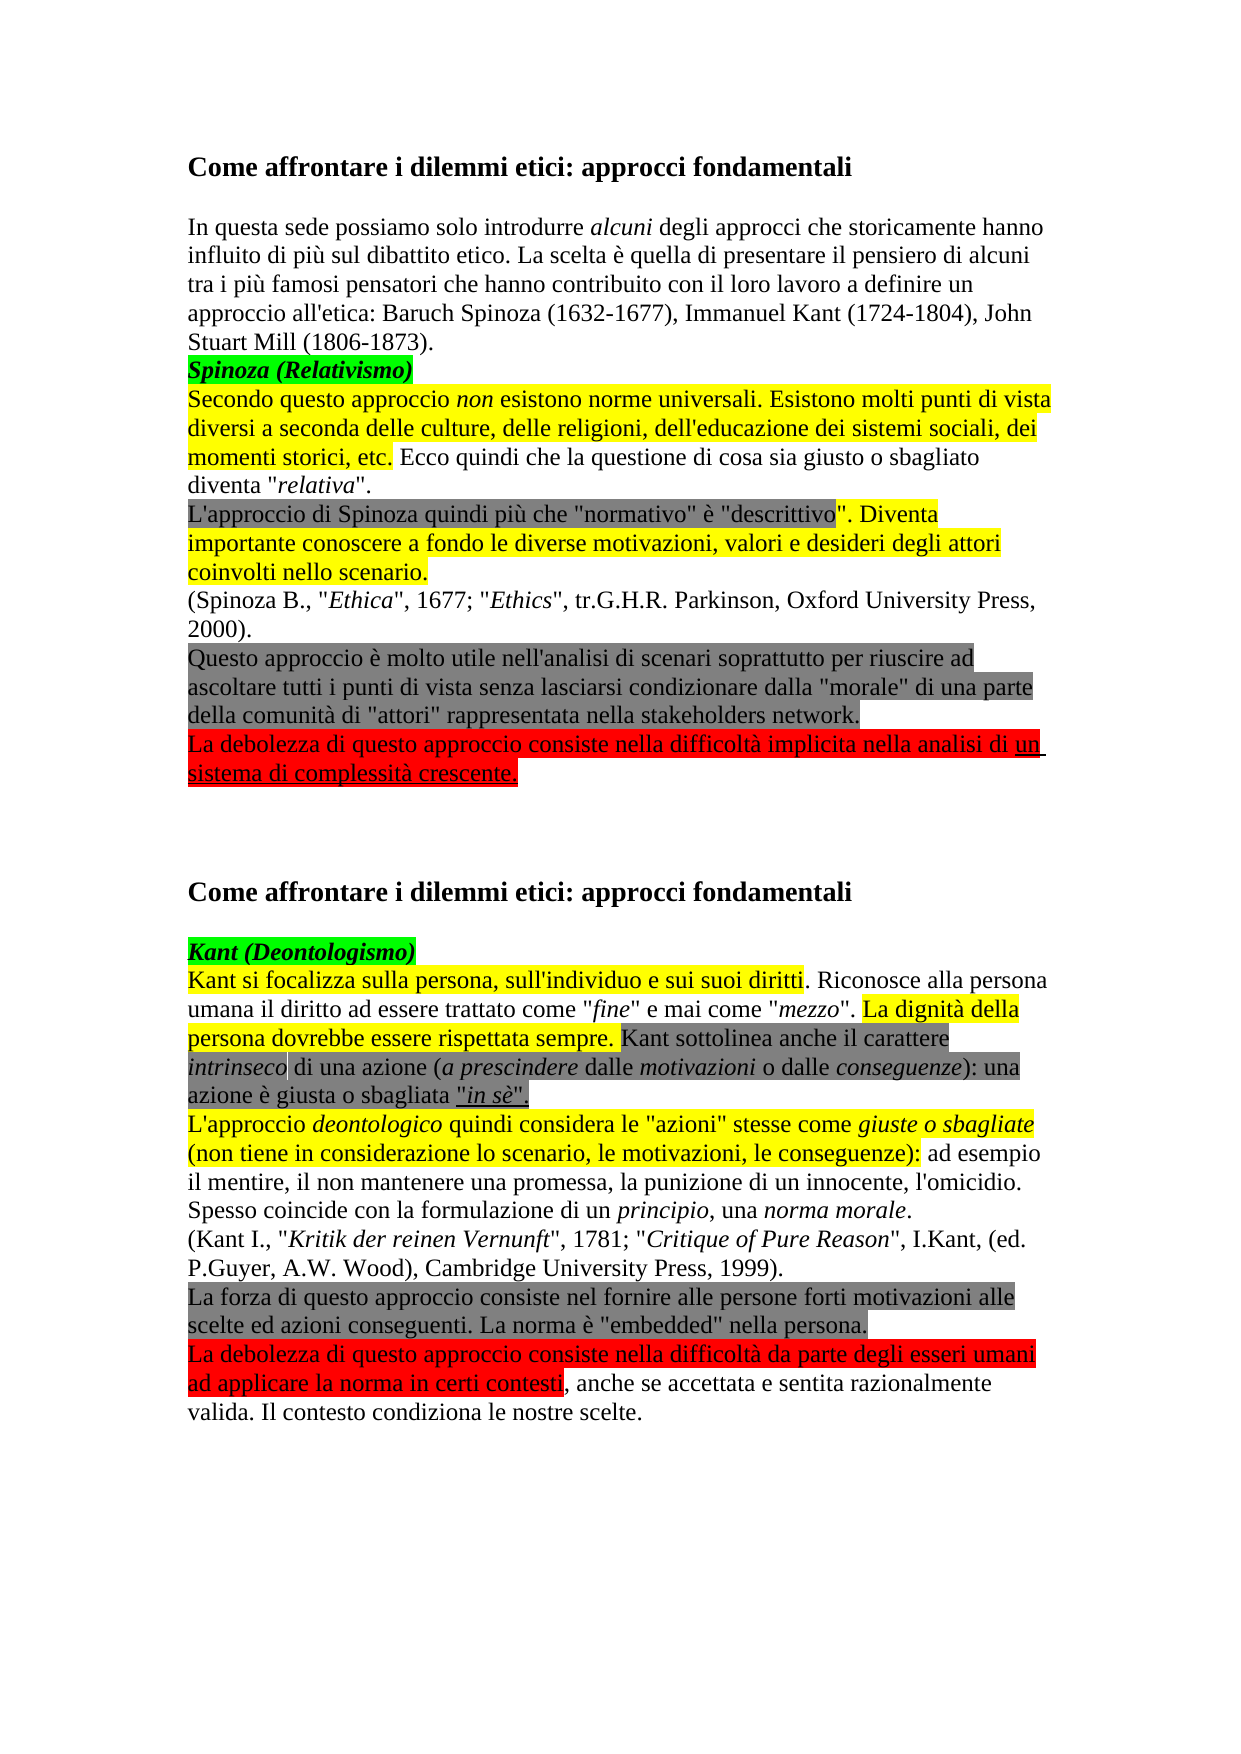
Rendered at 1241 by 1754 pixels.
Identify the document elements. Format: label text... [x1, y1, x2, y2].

subtitle Come affrontare i dilemmi etici: approcci fondamentali [187, 150, 1053, 182]
text Kant (Deontologismo) Kant si focalizza sulla persona, sull'individuo e sui suoi diritti. Riconosce alla persona umana il diritto ad essere trattato come "fine" e mai come "mezzo". La dignità della persona dovrebbe essere rispettata sempre. Kant sottolinea anche il carattere intrinseco di una azione (a prescindere dalle motivazioni o dalle conseguenze): una azione è giusta o sbagliata "in sè". L'approccio deontologico quindi considera le "azioni" stesse come giuste o sbagliate (non tiene in considerazione lo scenario, le motivazioni, le conseguenze): ad esempio il mentire, il non mantenere una promessa, la punizione di un innocente, l'omicidio. Spesso coincide con la formulazione di un principio, una norma morale. (Kant I., "Kritik der reinen Vernunft", 1781; "Critique of Pure Reason", I.Kant, (ed. P.Guyer, A.W. Wood), Cambridge University Press, 1999). La forza di questo approccio consiste nel fornire alle persone forti motivazioni alle scelte ed azioni conseguenti. La norma è "embedded" nella persona. La debolezza di questo approccio consiste nella difficoltà da parte degli esseri umani ad applicare la norma in certi contesti, anche se accettata e sentita razionalmente valida. Il contesto condiziona le nostre scelte. [187, 937, 1053, 1425]
subtitle Come affrontare i dilemmi etici: approcci fondamentali [187, 875, 1053, 907]
text In questa sede possiamo solo introdurre alcuni degli approcci che storicamente hanno influito di più sul dibattito etico. La scelta è quella di presentare il pensiero di alcuni tra i più famosi pensatori che hanno contribuito con il loro lavoro a definire un approccio all'etica: Baruch Spinoza (1632-1677), Immanuel Kant (1724-1804), John Stuart Mill (1806-1873). Spinoza (Relativismo) Secondo questo approccio non esistono norme universali. Esistono molti punti di vista diversi a seconda delle culture, delle religioni, dell'educazione dei sistemi sociali, dei momenti storici, etc. Ecco quindi che la questione di cosa sia giusto o sbagliato diventa "relativa". L'approccio di Spinoza quindi più che "normativo" è "descrittivo". Diventa importante conoscere a fondo le diverse motivazioni, valori e desideri degli attori coinvolti nello scenario. (Spinoza B., "Ethica", 1677; "Ethics", tr.G.H.R. Parkinson, Oxford University Press, 2000). Questo approccio è molto utile nell'analisi di scenari soprattutto per riuscire ad ascoltare tutti i punti di vista senza lasciarsi condizionare dalla "morale" di una parte della comunità di "attori" rappresentata nella stakeholders network. La debolezza di questo approccio consiste nella difficoltà implicita nella analisi di un sistema di complessità crescente. [187, 212, 1053, 787]
